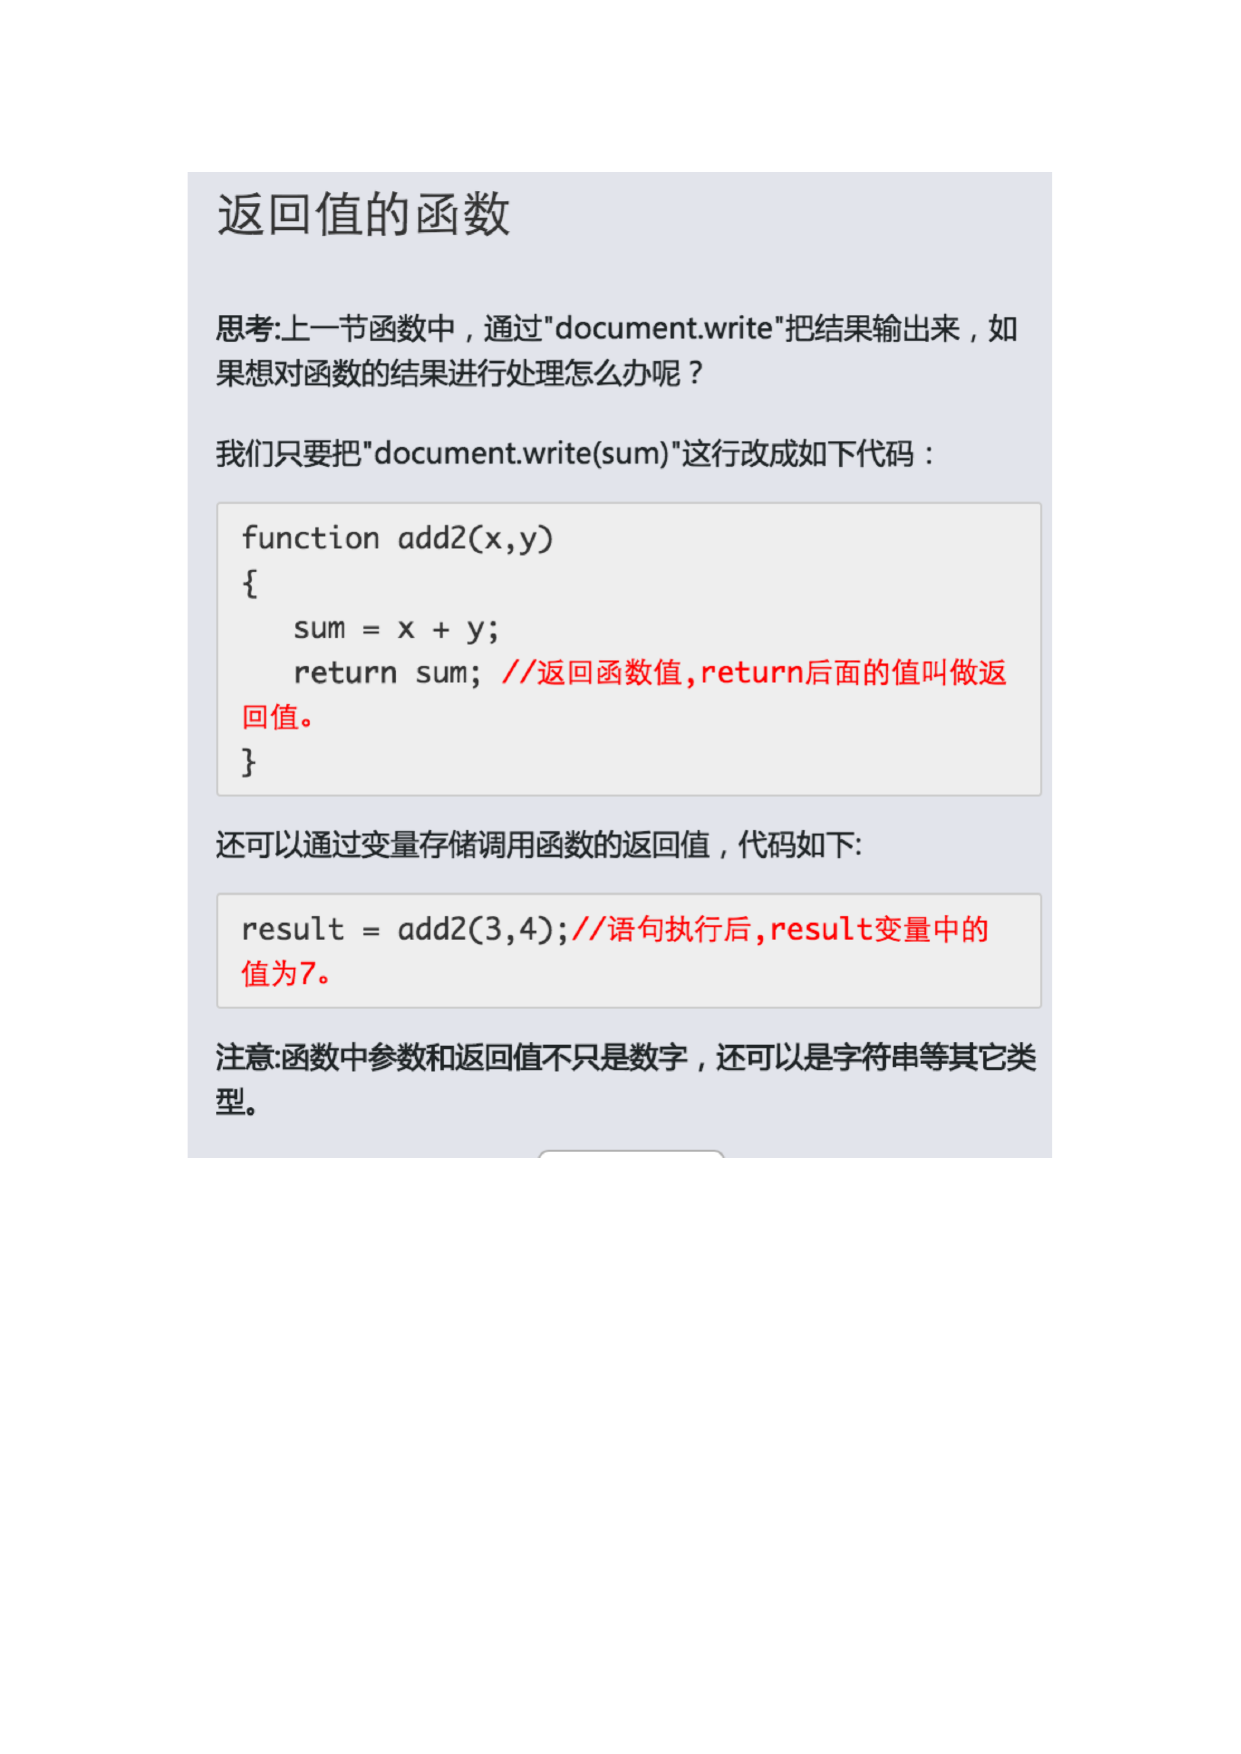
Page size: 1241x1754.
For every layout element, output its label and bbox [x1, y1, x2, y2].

picture [187, 172, 1053, 1158]
